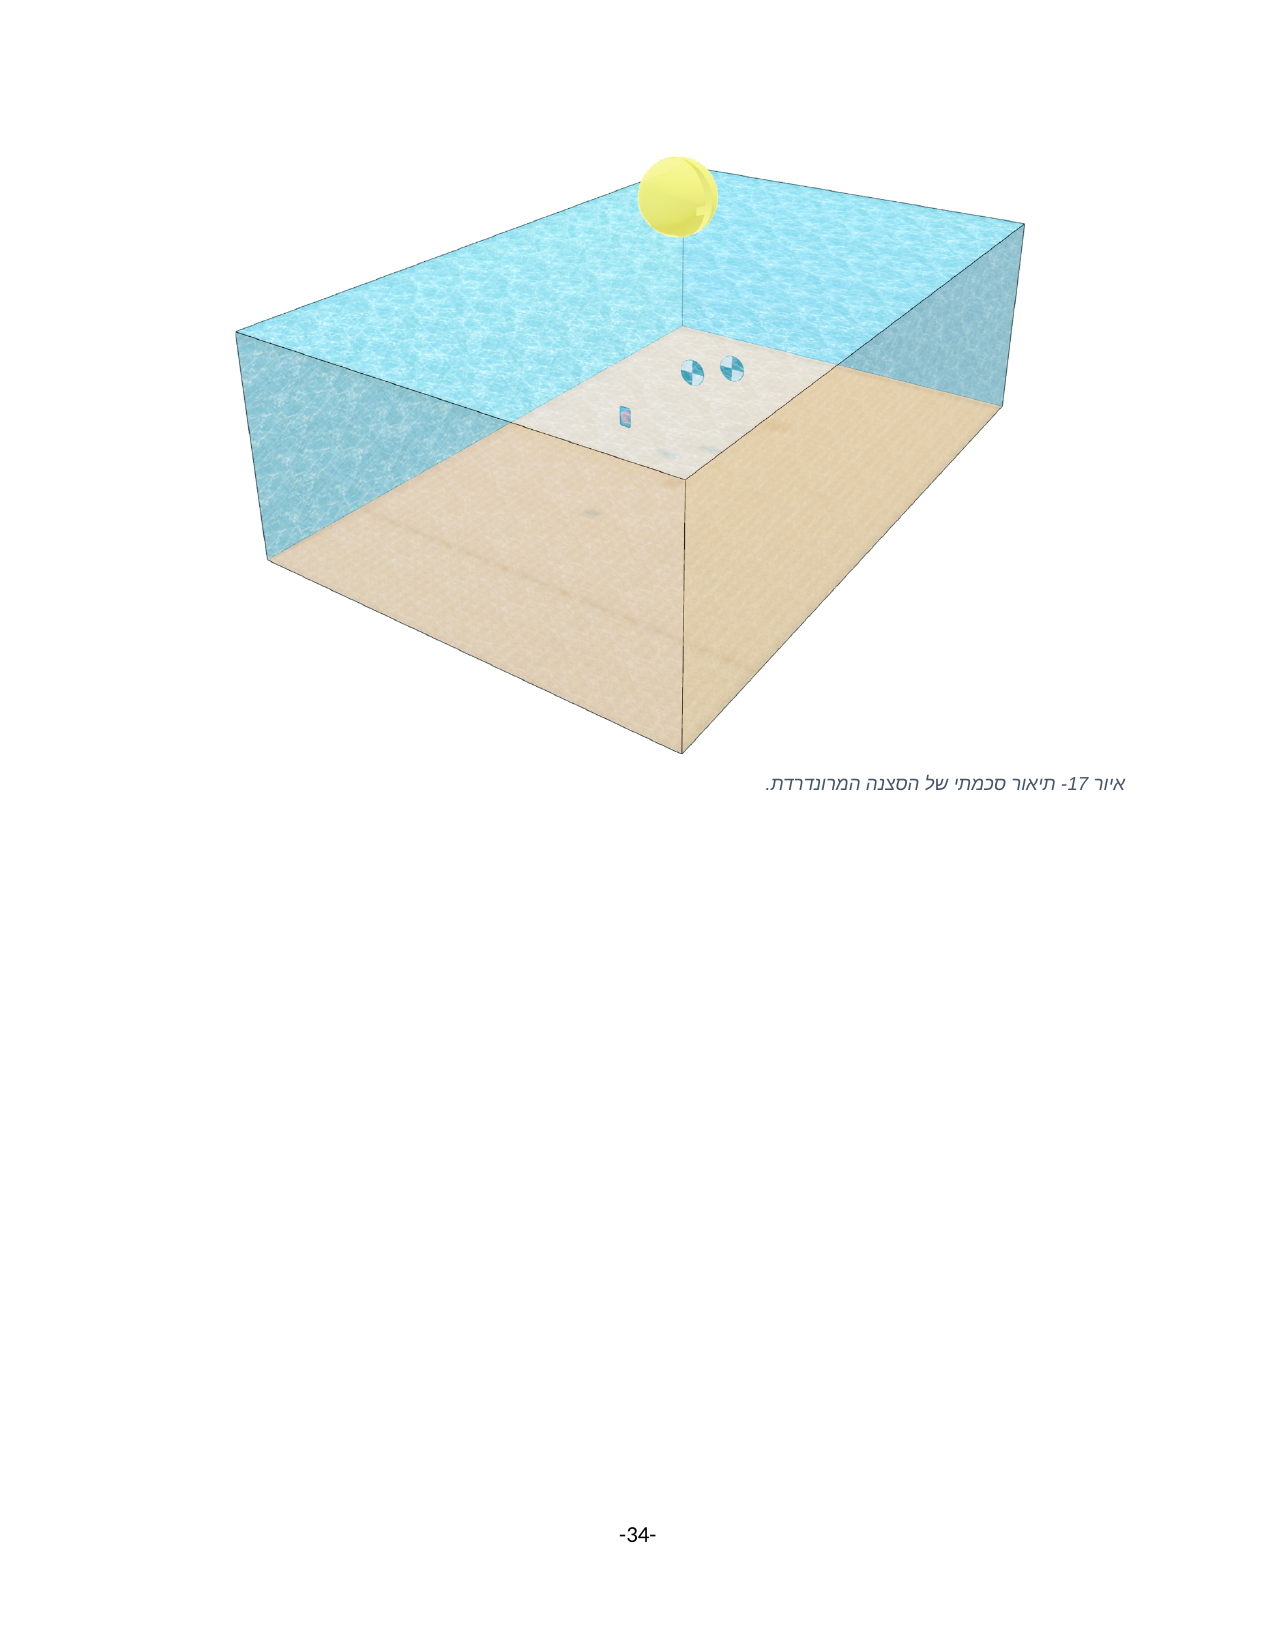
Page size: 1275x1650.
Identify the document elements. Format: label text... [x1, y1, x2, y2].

picture [235, 150, 1033, 754]
text איור 17- תיאור סכמתי של הסצנה המרונדרדת. [150, 773, 1125, 794]
